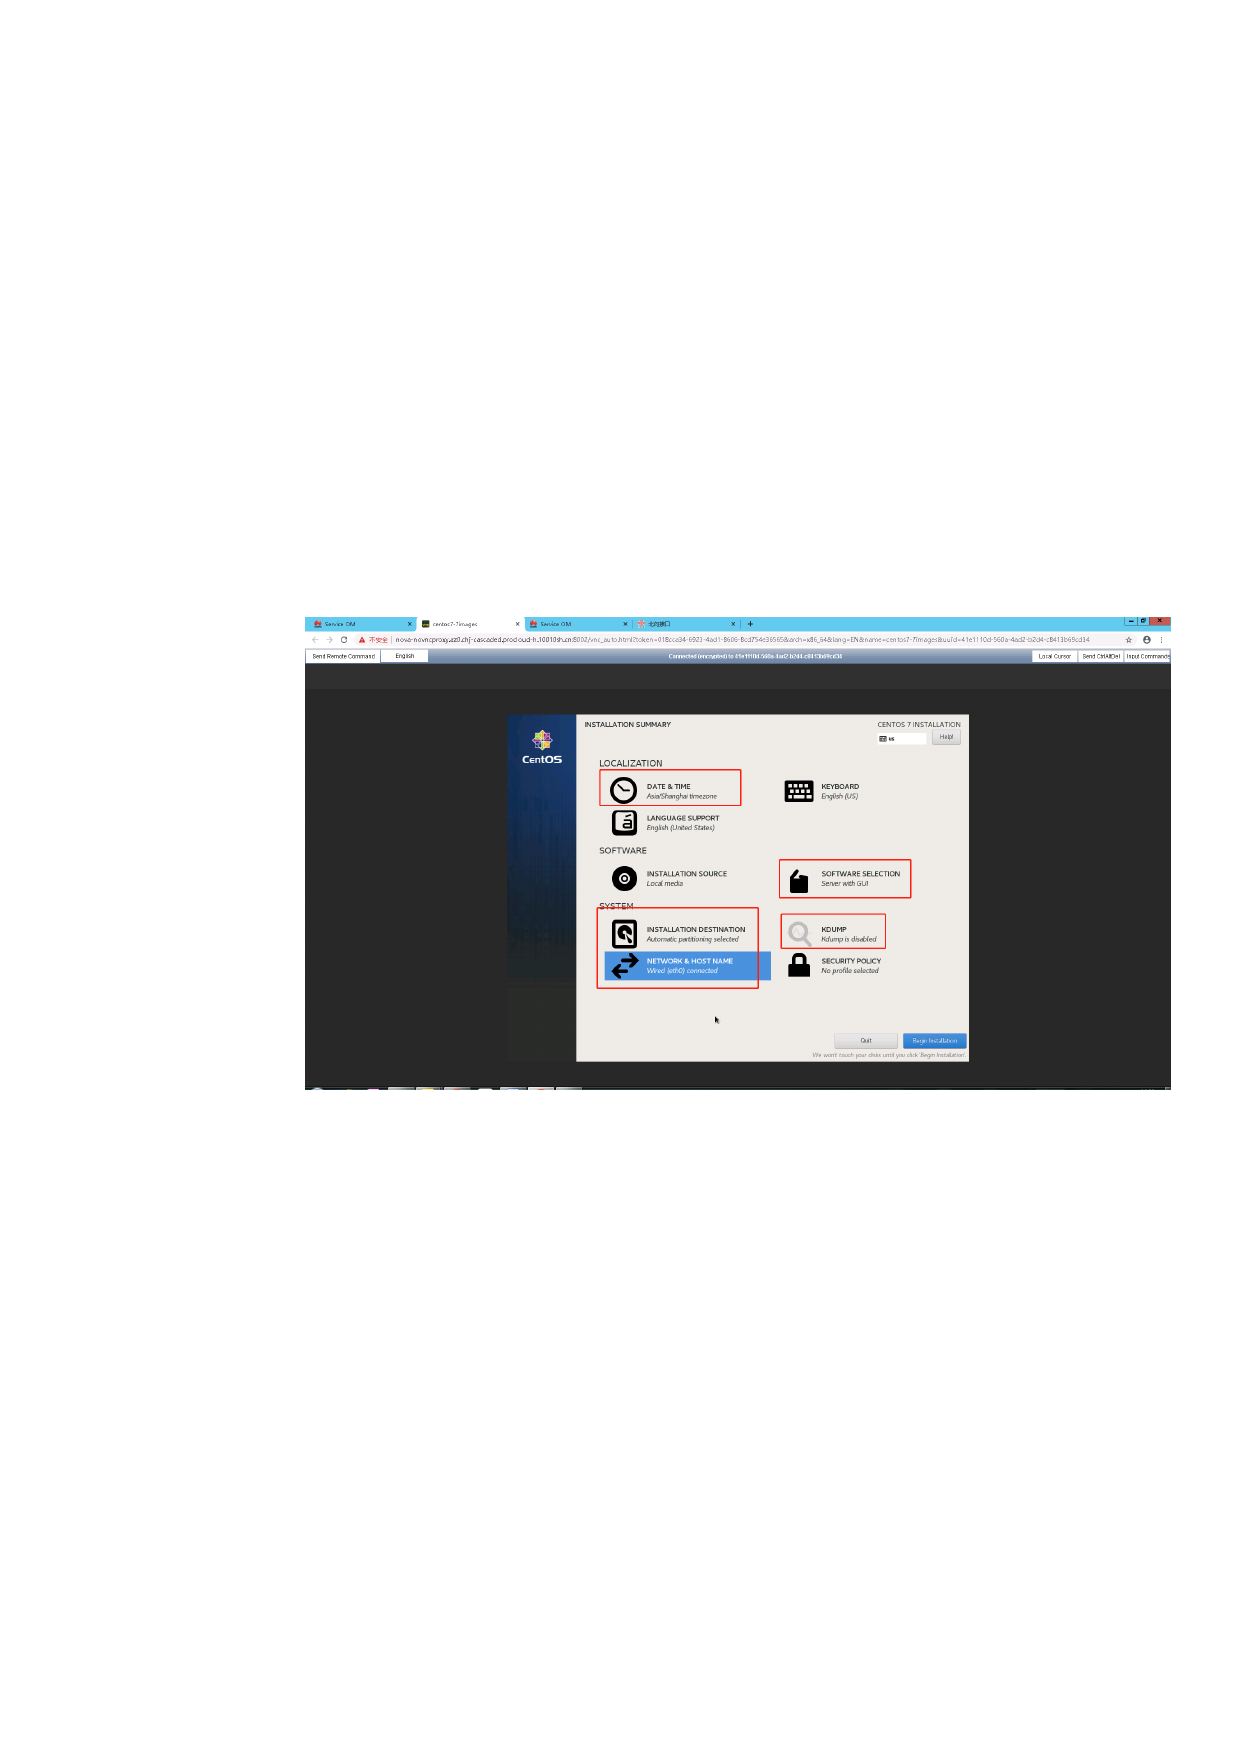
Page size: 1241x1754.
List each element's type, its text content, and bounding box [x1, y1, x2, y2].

picture [305, 617, 1171, 1090]
